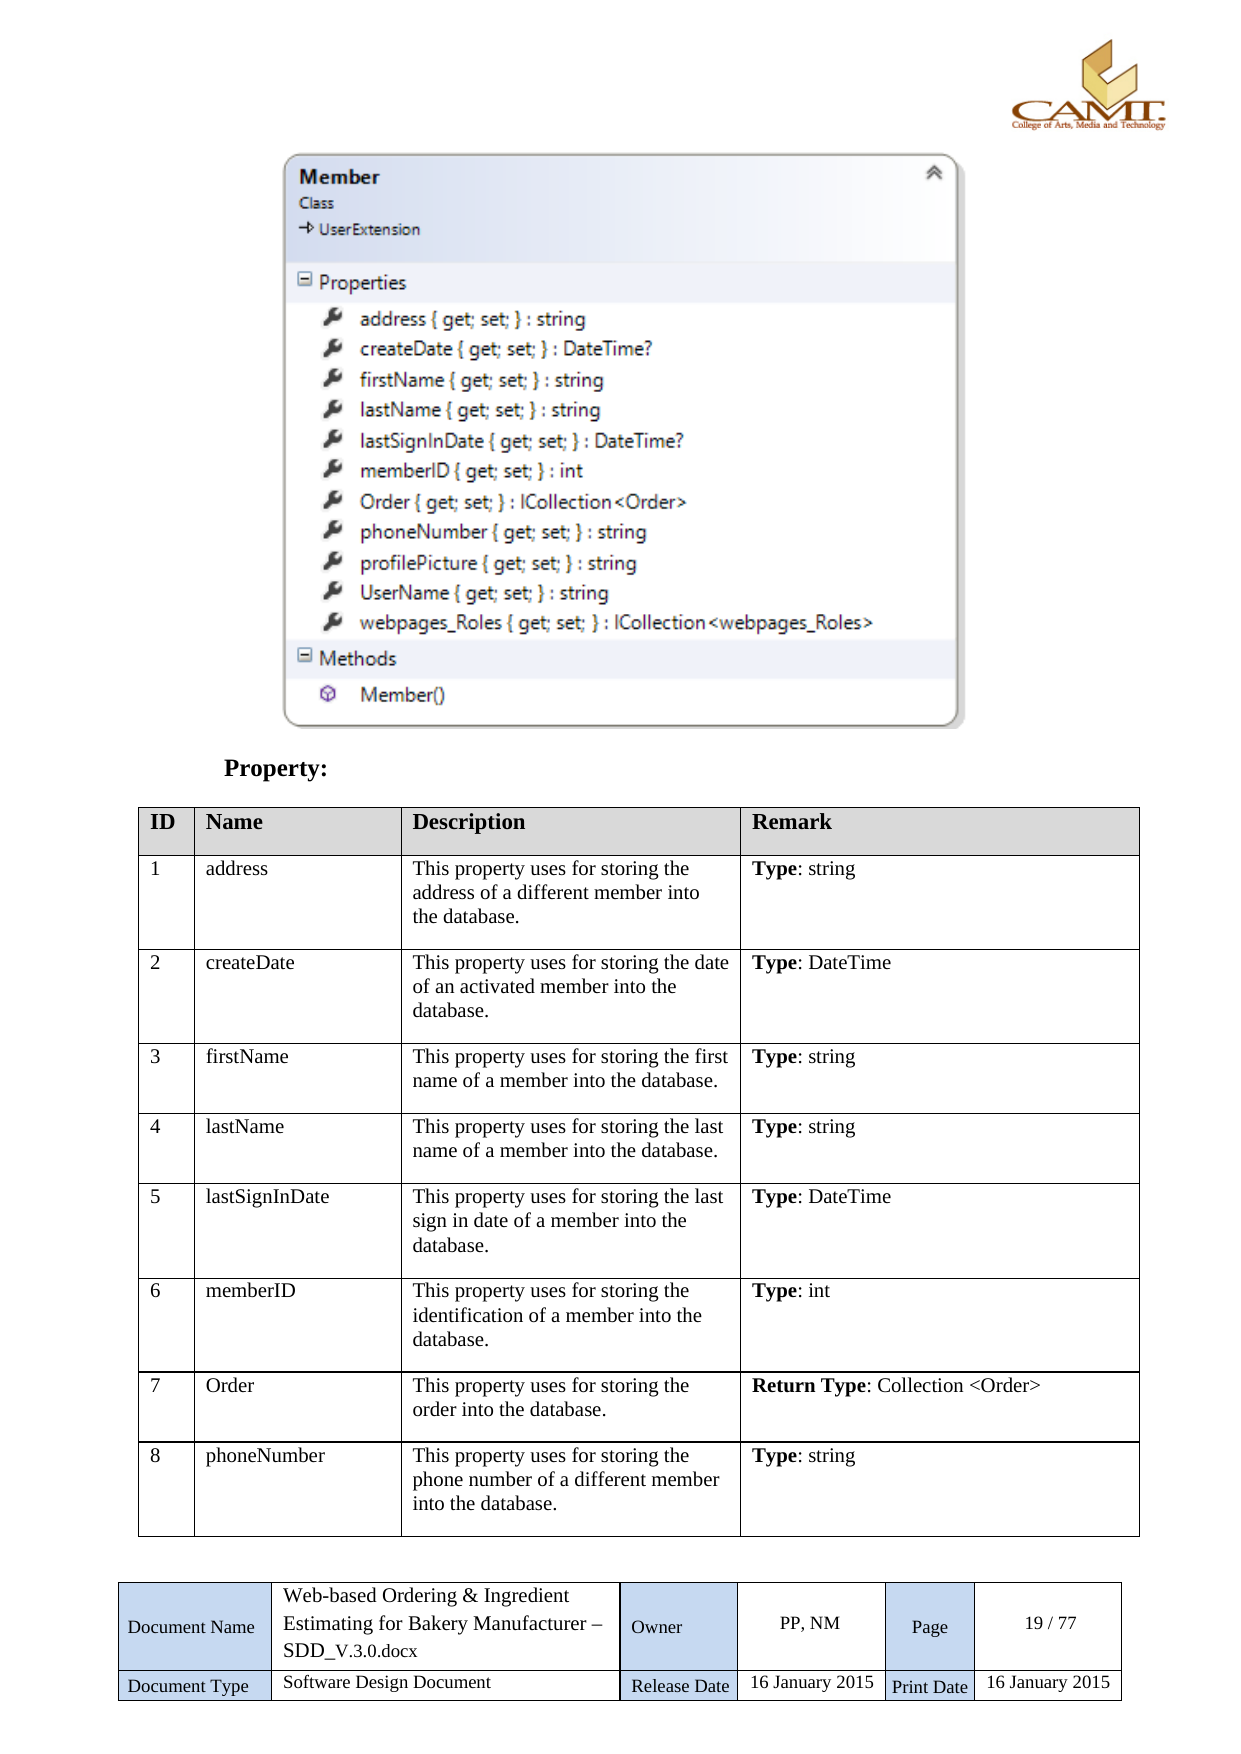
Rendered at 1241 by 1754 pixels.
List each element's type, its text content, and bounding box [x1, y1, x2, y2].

table_cell 3 [139, 1044, 194, 1113]
table_header Remark [741, 808, 1139, 855]
table_cell 4 [139, 1114, 194, 1183]
table_cell 2 [139, 950, 194, 1043]
table_cell memberID [195, 1279, 401, 1371]
table_cell Type: int [741, 1279, 1139, 1371]
table_cell Type: string [741, 1114, 1139, 1183]
table_cell This property uses for storing the order into the database. [402, 1373, 740, 1441]
table_cell Type: string [741, 856, 1139, 949]
picture [1003, 32, 1170, 132]
table_cell firstName [195, 1044, 401, 1113]
table_cell address [195, 856, 401, 949]
picture [268, 150, 972, 729]
table_cell Return Type: Collection <Order> [741, 1373, 1139, 1441]
table_cell Type: string [741, 1443, 1139, 1536]
table_cell This property uses for storing the last name of a member into the database. [402, 1114, 740, 1183]
table_cell lastSignInDate [195, 1184, 401, 1277]
text Property: [150, 753, 1090, 782]
table_cell phoneNumber [195, 1443, 401, 1536]
table_cell lastName [195, 1114, 401, 1183]
table_cell This property uses for storing the phone number of a different member into the database. [402, 1443, 740, 1536]
table_cell 8 [139, 1443, 194, 1536]
table_cell Type: string [741, 1044, 1139, 1113]
table_cell 6 [139, 1279, 194, 1371]
table_cell Order [195, 1373, 401, 1441]
table_cell This property uses for storing the identification of a member into the database. [402, 1279, 740, 1371]
table_cell Type: DateTime [741, 950, 1139, 1043]
table_cell This property uses for storing the last sign in date of a member into the database. [402, 1184, 740, 1277]
table_cell This property uses for storing the first name of a member into the database. [402, 1044, 740, 1113]
table_cell 5 [139, 1184, 194, 1277]
table_cell 1 [139, 856, 194, 949]
table_header Description [402, 808, 740, 855]
table_header ID [139, 808, 194, 855]
table_cell 7 [139, 1373, 194, 1441]
table_cell Type: DateTime [741, 1184, 1139, 1277]
table_cell createDate [195, 950, 401, 1043]
table_cell This property uses for storing the address of a different member into the database. [402, 856, 740, 949]
table_header Name [195, 808, 401, 855]
table_cell This property uses for storing the date of an activated member into the database. [402, 950, 740, 1043]
